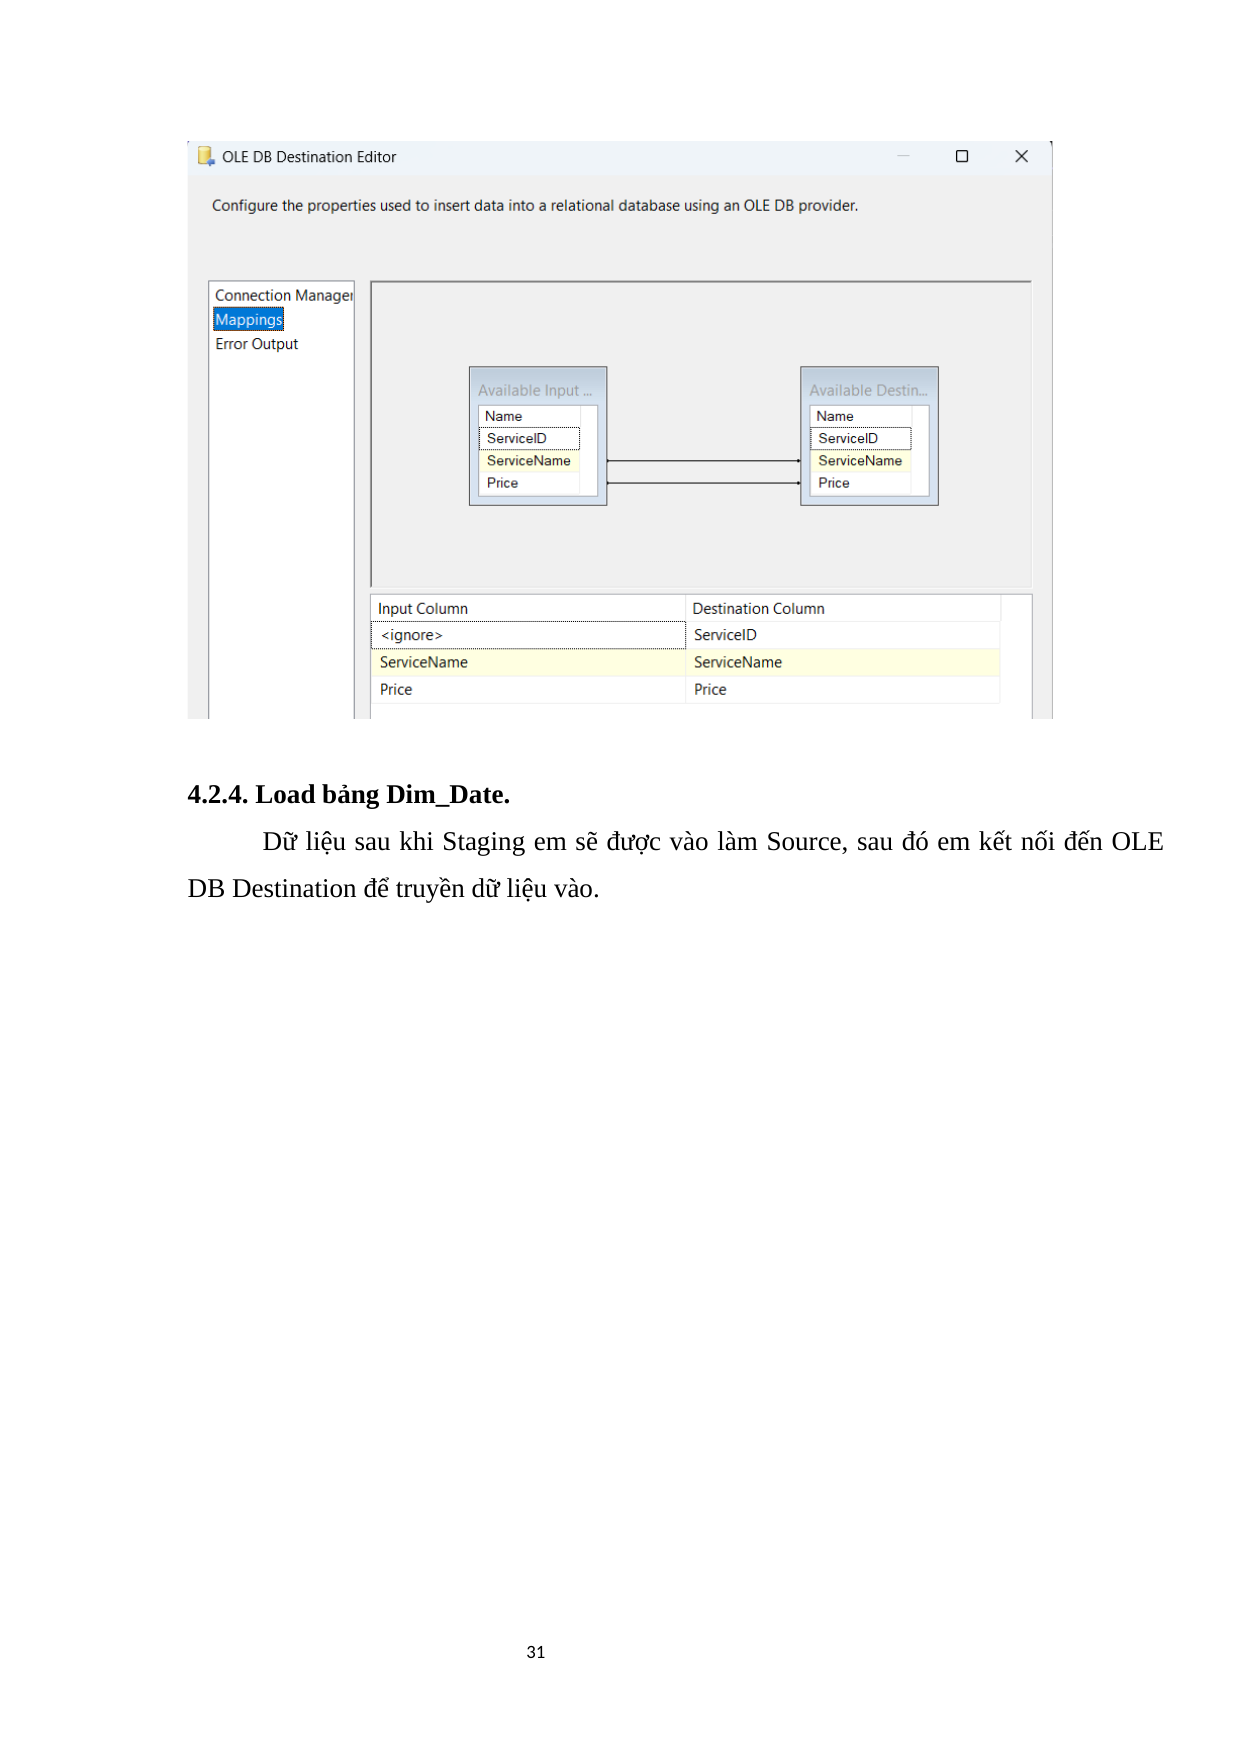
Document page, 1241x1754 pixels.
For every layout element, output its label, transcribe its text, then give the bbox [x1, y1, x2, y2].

text 4.2.4. Load bảng Dim_Date. [187, 778, 1165, 809]
text Dữ liệu sau khi Staging em sẽ được vào làm Source, sau đó em kết nối đến OLE DB Destination để truyền dữ liệu vào. [187, 825, 1165, 903]
picture [187, 141, 1053, 719]
